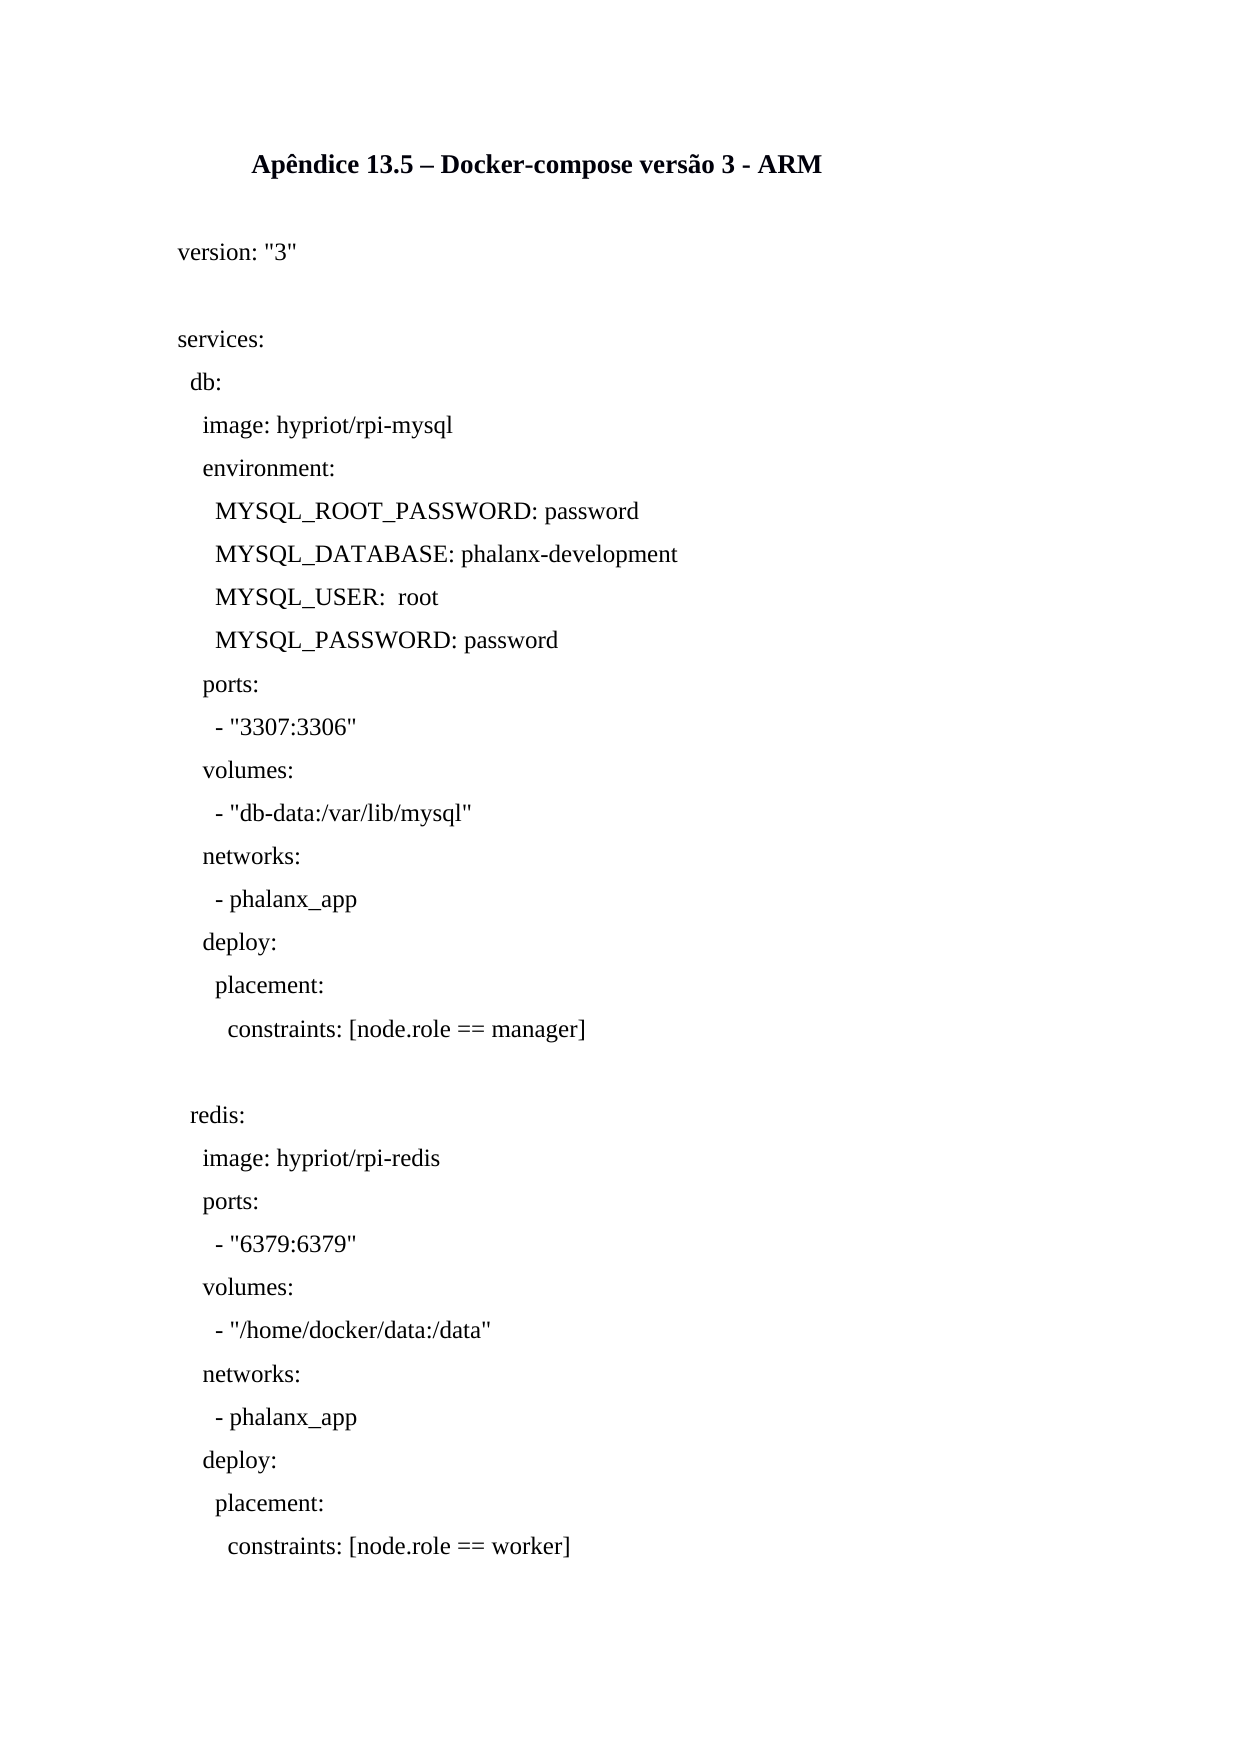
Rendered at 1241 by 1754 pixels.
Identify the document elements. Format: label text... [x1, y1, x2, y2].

text constraints: [node.role == manager] [177, 1014, 1107, 1042]
text version: "3" [177, 237, 1107, 266]
text image: hypriot/rpi-redis [177, 1143, 1107, 1172]
text services: [177, 324, 1107, 352]
text image: hypriot/rpi-mysql [177, 410, 1107, 439]
text constraints: [node.role == worker] [177, 1531, 1107, 1560]
text MYSQL_ROOT_PASSWORD: password [177, 496, 1107, 525]
text placement: [177, 971, 1107, 999]
text redis: [177, 1100, 1107, 1129]
text - "db-data:/var/lib/mysql" [177, 798, 1107, 827]
text Apêndice 13.5 – Docker-compose versão 3 - ARM [177, 148, 1107, 179]
text - phalanx_app [177, 1402, 1107, 1431]
text - "6379:6379" [177, 1229, 1107, 1258]
text deploy: [177, 1445, 1107, 1474]
text environment: [177, 453, 1107, 482]
text networks: [177, 1359, 1107, 1387]
text db: [177, 367, 1107, 396]
text MYSQL_USER: root [177, 582, 1107, 611]
text placement: [177, 1488, 1107, 1517]
text volumes: [177, 755, 1107, 784]
text MYSQL_DATABASE: phalanx-development [177, 539, 1107, 568]
text volumes: [177, 1272, 1107, 1301]
text networks: [177, 841, 1107, 870]
text ports: [177, 669, 1107, 697]
text deploy: [177, 927, 1107, 956]
text - "/home/docker/data:/data" [177, 1316, 1107, 1344]
text - "3307:3306" [177, 712, 1107, 741]
text - phalanx_app [177, 884, 1107, 913]
text MYSQL_PASSWORD: password [177, 626, 1107, 654]
text ports: [177, 1186, 1107, 1215]
